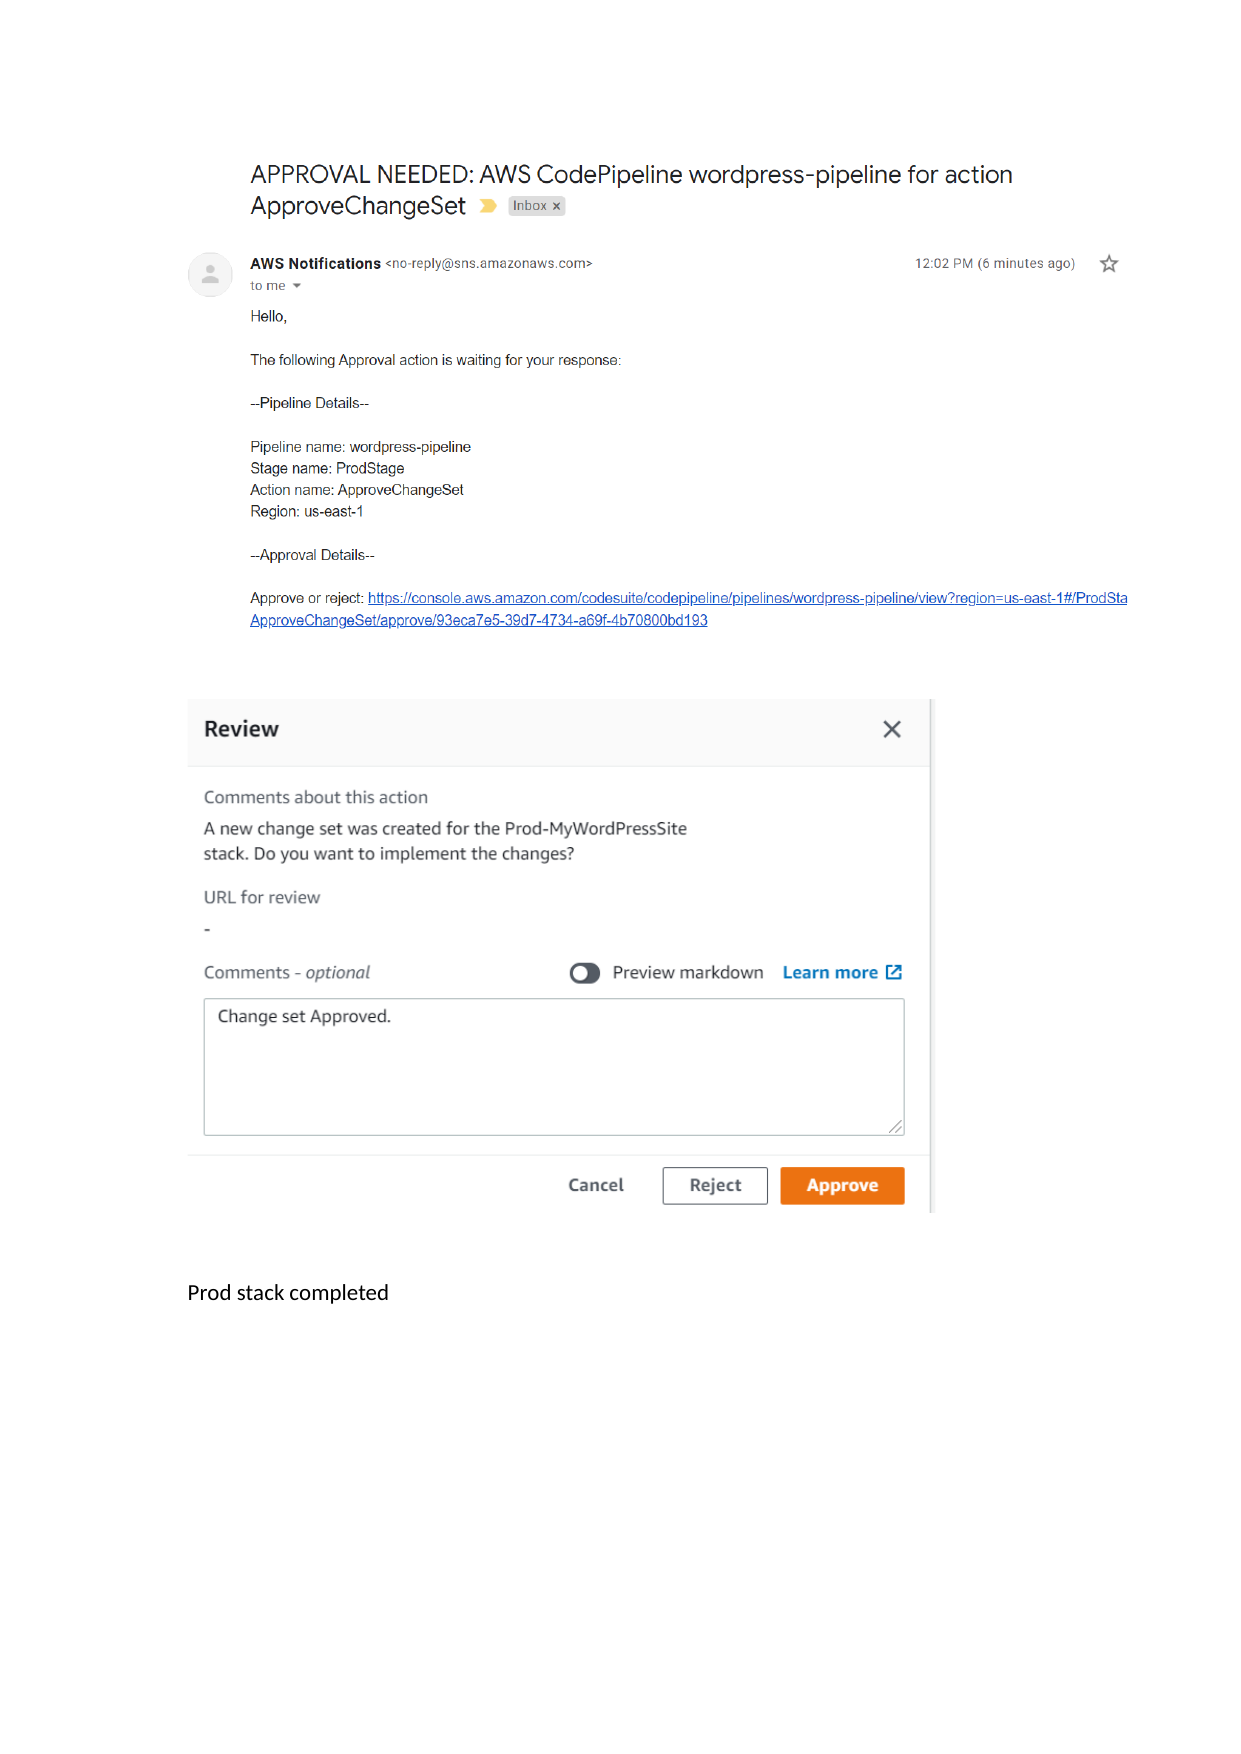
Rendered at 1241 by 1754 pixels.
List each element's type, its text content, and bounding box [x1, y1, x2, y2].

text Prod stack completed [187, 1278, 1090, 1306]
picture [187, 699, 936, 1213]
picture [187, 150, 1128, 634]
